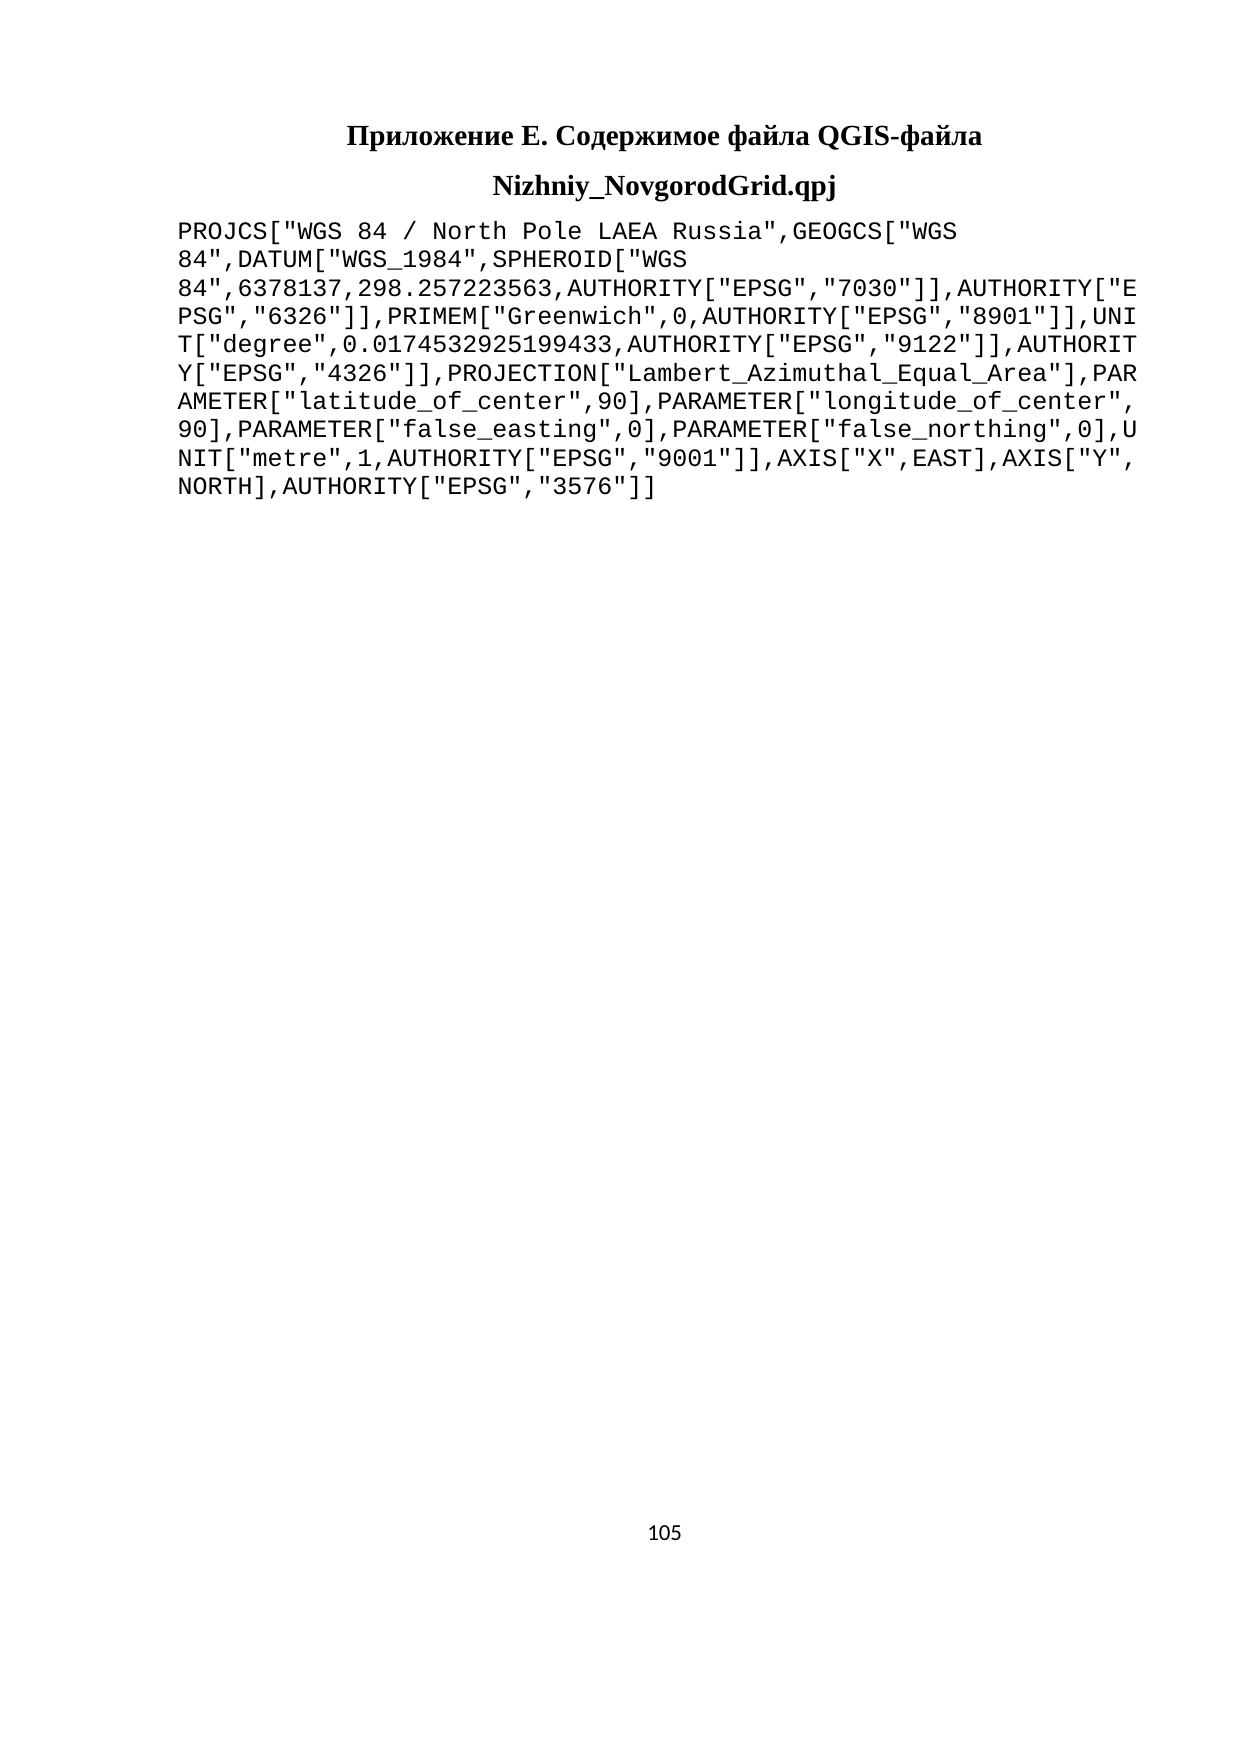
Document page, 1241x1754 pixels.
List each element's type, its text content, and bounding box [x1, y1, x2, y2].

text Приложение Е. Содержимое файла QGIS-файла Nizhniy_NovgorodGrid.qpj [177, 118, 1152, 202]
text PROJCS["WGS 84 / North Pole LAEA Russia",GEOGCS["WGS 84",DATUM["WGS_1984",SPHEROID["WGS 84",6378137,298.257223563,AUTHORITY["EPSG","7030"]],AUTHORITY["EPSG","6326"]],PRIMEM["Greenwich",0,AUTHORITY["EPSG","8901"]],UNIT["degree",0.0174532925199433,AUTHORITY["EPSG","9122"]],AUTHORITY["EPSG","4326"]],PROJECTION["Lambert_Azimuthal_Equal_Area"],PARAMETER["latitude_of_center",90],PARAMETER["longitude_of_center",90],PARAMETER["false_easting",0],PARAMETER["false_northing",0],UNIT["metre",1,AUTHORITY["EPSG","9001"]],AXIS["X",EAST],AXIS["Y",NORTH],AUTHORITY["EPSG","3576"]] [177, 219, 1152, 502]
